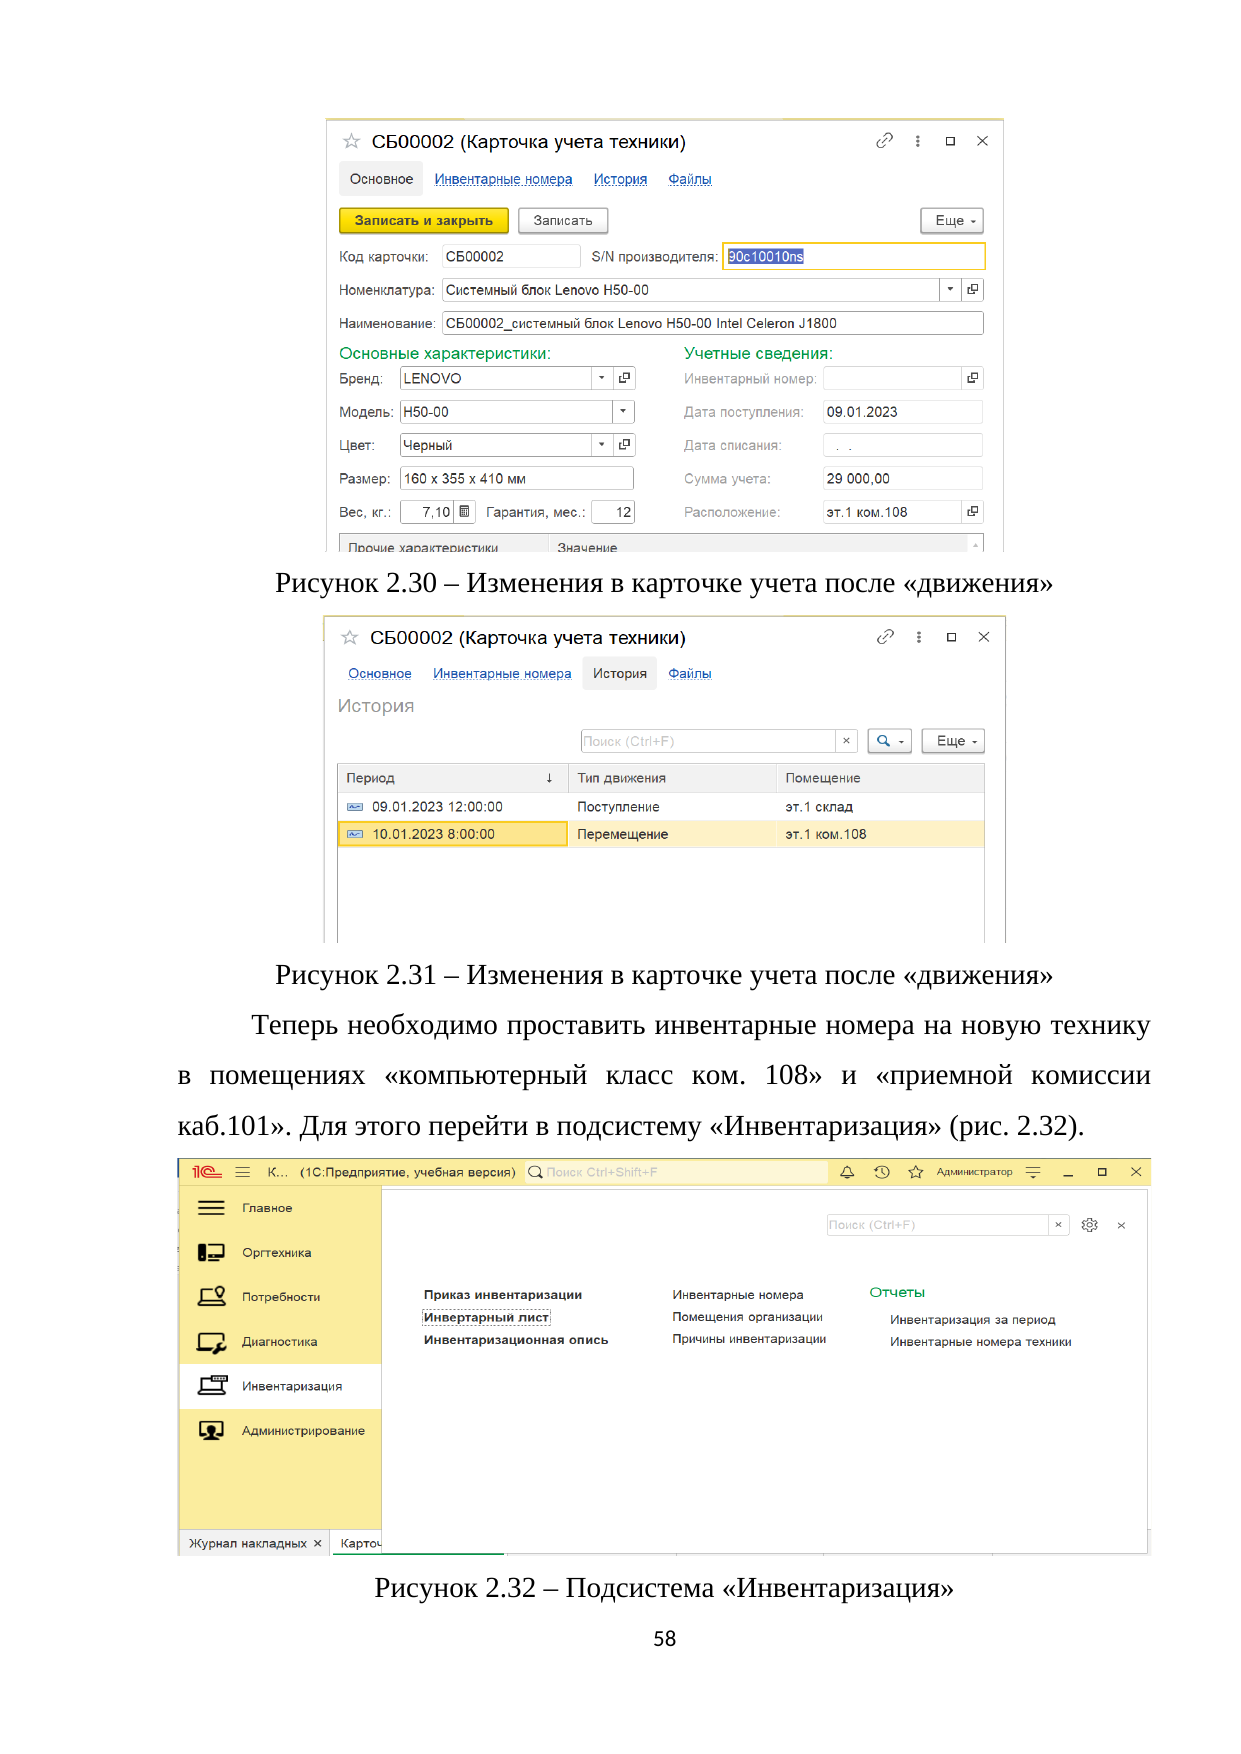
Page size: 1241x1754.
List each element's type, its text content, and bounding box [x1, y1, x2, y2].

text Теперь необходимо проставить инвентарные номера на новую технику в помещениях «компьютерный класс ком. 108» и «приемной комиссии каб.101». Для этого перейти в подсистему «Инвентаризация» (рис. 2.32). [177, 1007, 1152, 1141]
text Рисунок 2.31 – Изменения в карточке учета после «движения» [177, 957, 1152, 990]
text Рисунок 2.32 – Подсистема «Инвентаризация» [177, 1570, 1152, 1603]
picture [177, 1158, 1152, 1556]
picture [322, 615, 1007, 943]
picture [325, 118, 1004, 552]
text Рисунок 2.30 – Изменения в карточке учета после «движения» [177, 565, 1152, 599]
